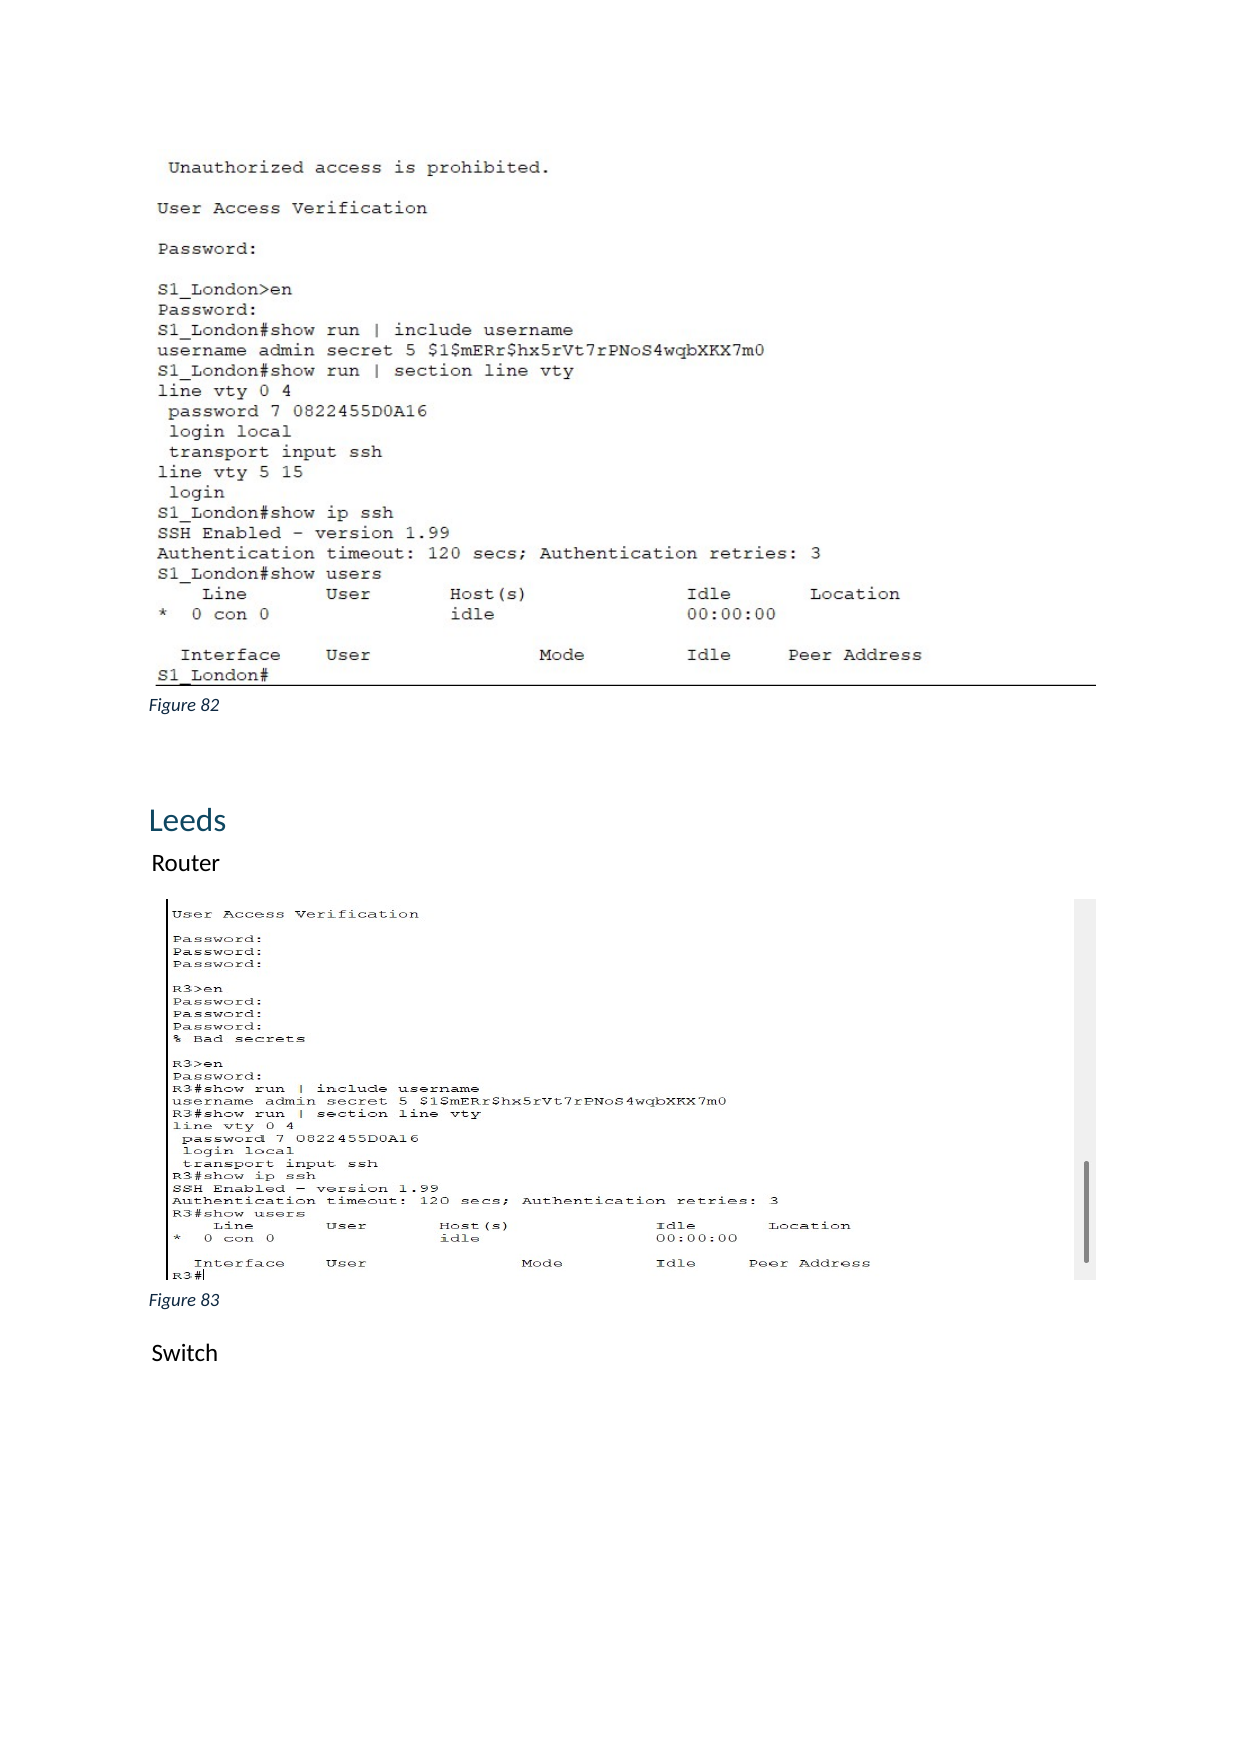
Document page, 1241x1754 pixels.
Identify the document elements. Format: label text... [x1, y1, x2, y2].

text Figure 83 [148, 1288, 1139, 1311]
picture [155, 899, 1096, 1280]
text Figure 82 [148, 693, 1139, 716]
picture [155, 149, 1096, 686]
subtitle Leeds [148, 799, 1139, 840]
text Switch [151, 1337, 1133, 1368]
text Router [151, 847, 1133, 878]
